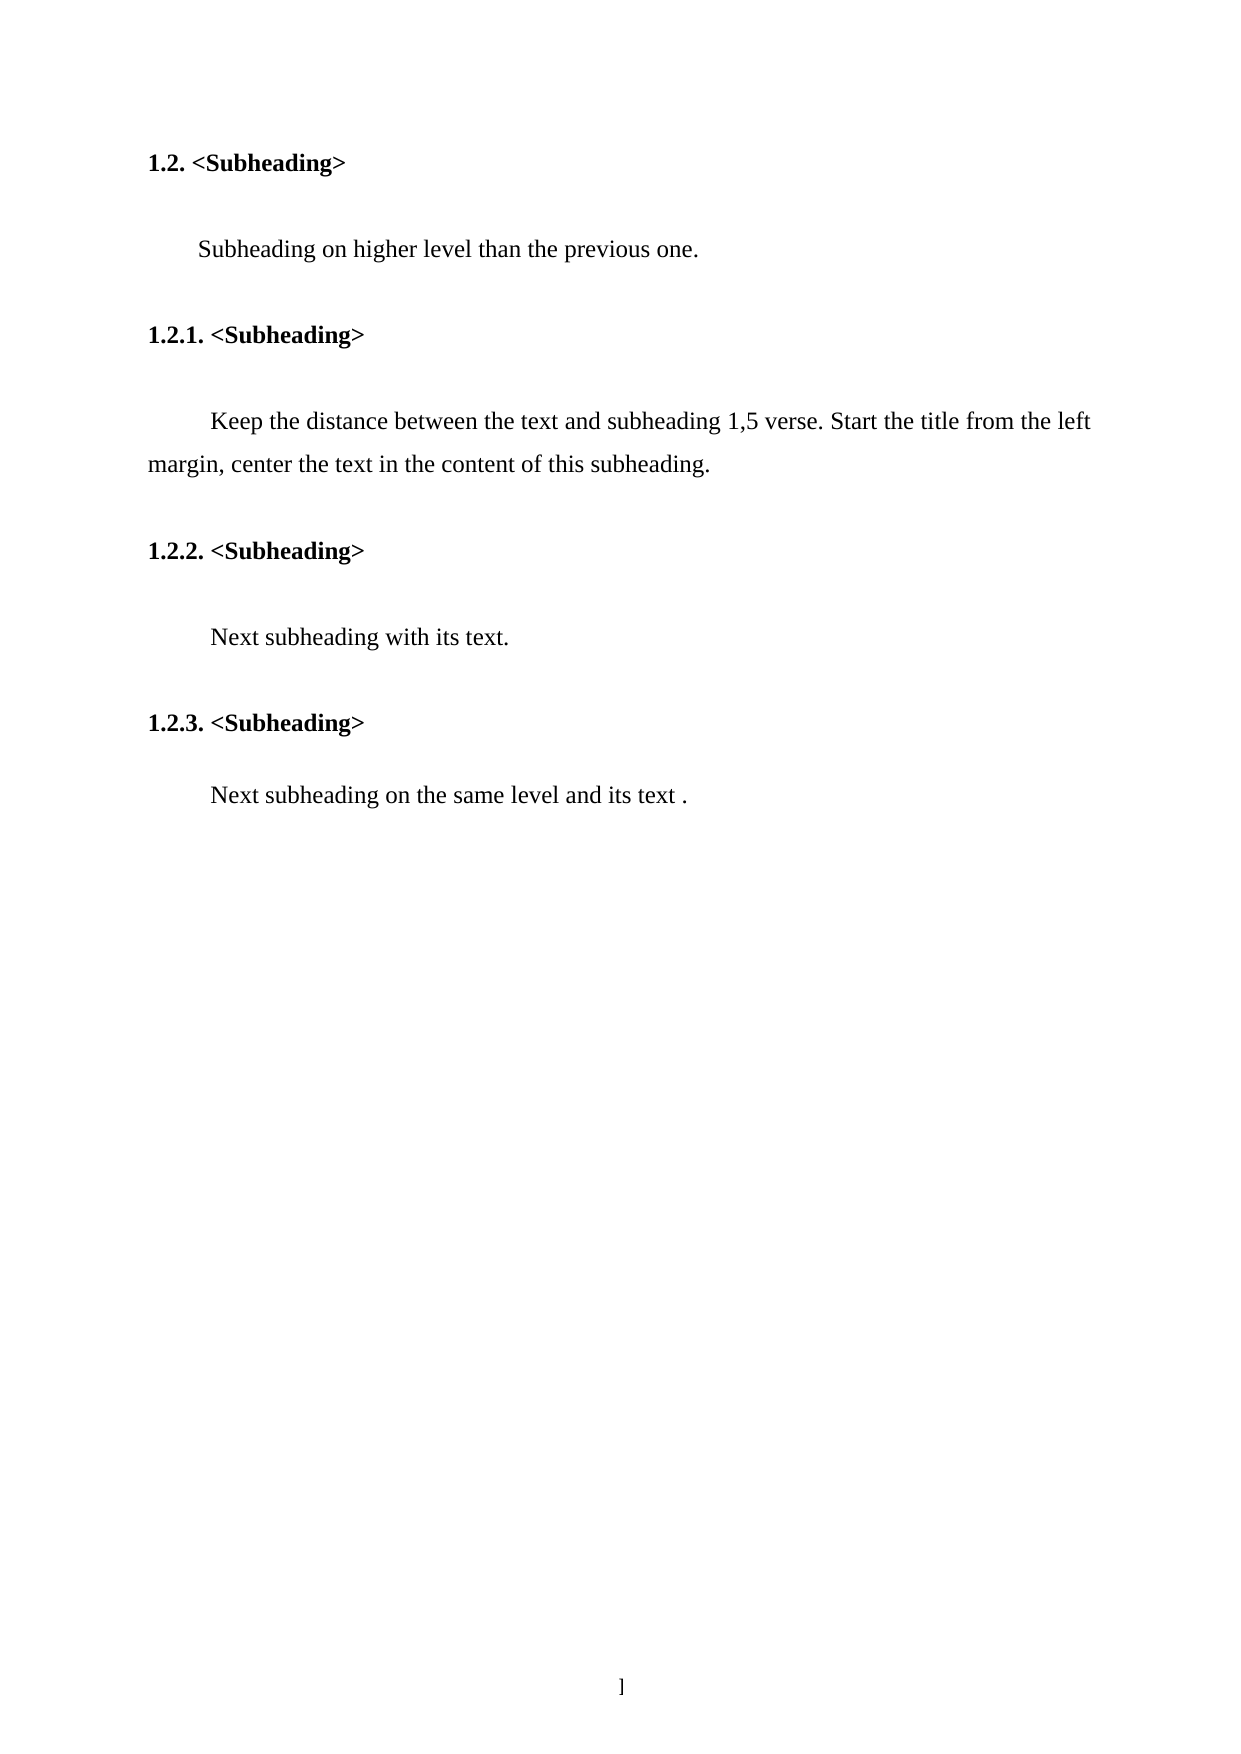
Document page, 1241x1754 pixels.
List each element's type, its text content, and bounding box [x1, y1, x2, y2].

text 1.2.2. <Subheading> [148, 536, 1092, 564]
text 1.2.1. <Subheading> [148, 320, 1092, 349]
text 1.2.3. <Subheading> [148, 708, 1092, 737]
text Next subheading on the same level and its text . [148, 780, 1092, 809]
text Next subheading with its text. [148, 622, 1092, 651]
text Keep the distance between the text and subheading 1,5 verse. Start the title from the left margin, center the text in the content of this subheading. [148, 406, 1092, 478]
text Subheading on higher level than the previous one. [148, 234, 1092, 263]
text 1.2. <Subheading> [148, 148, 1092, 176]
